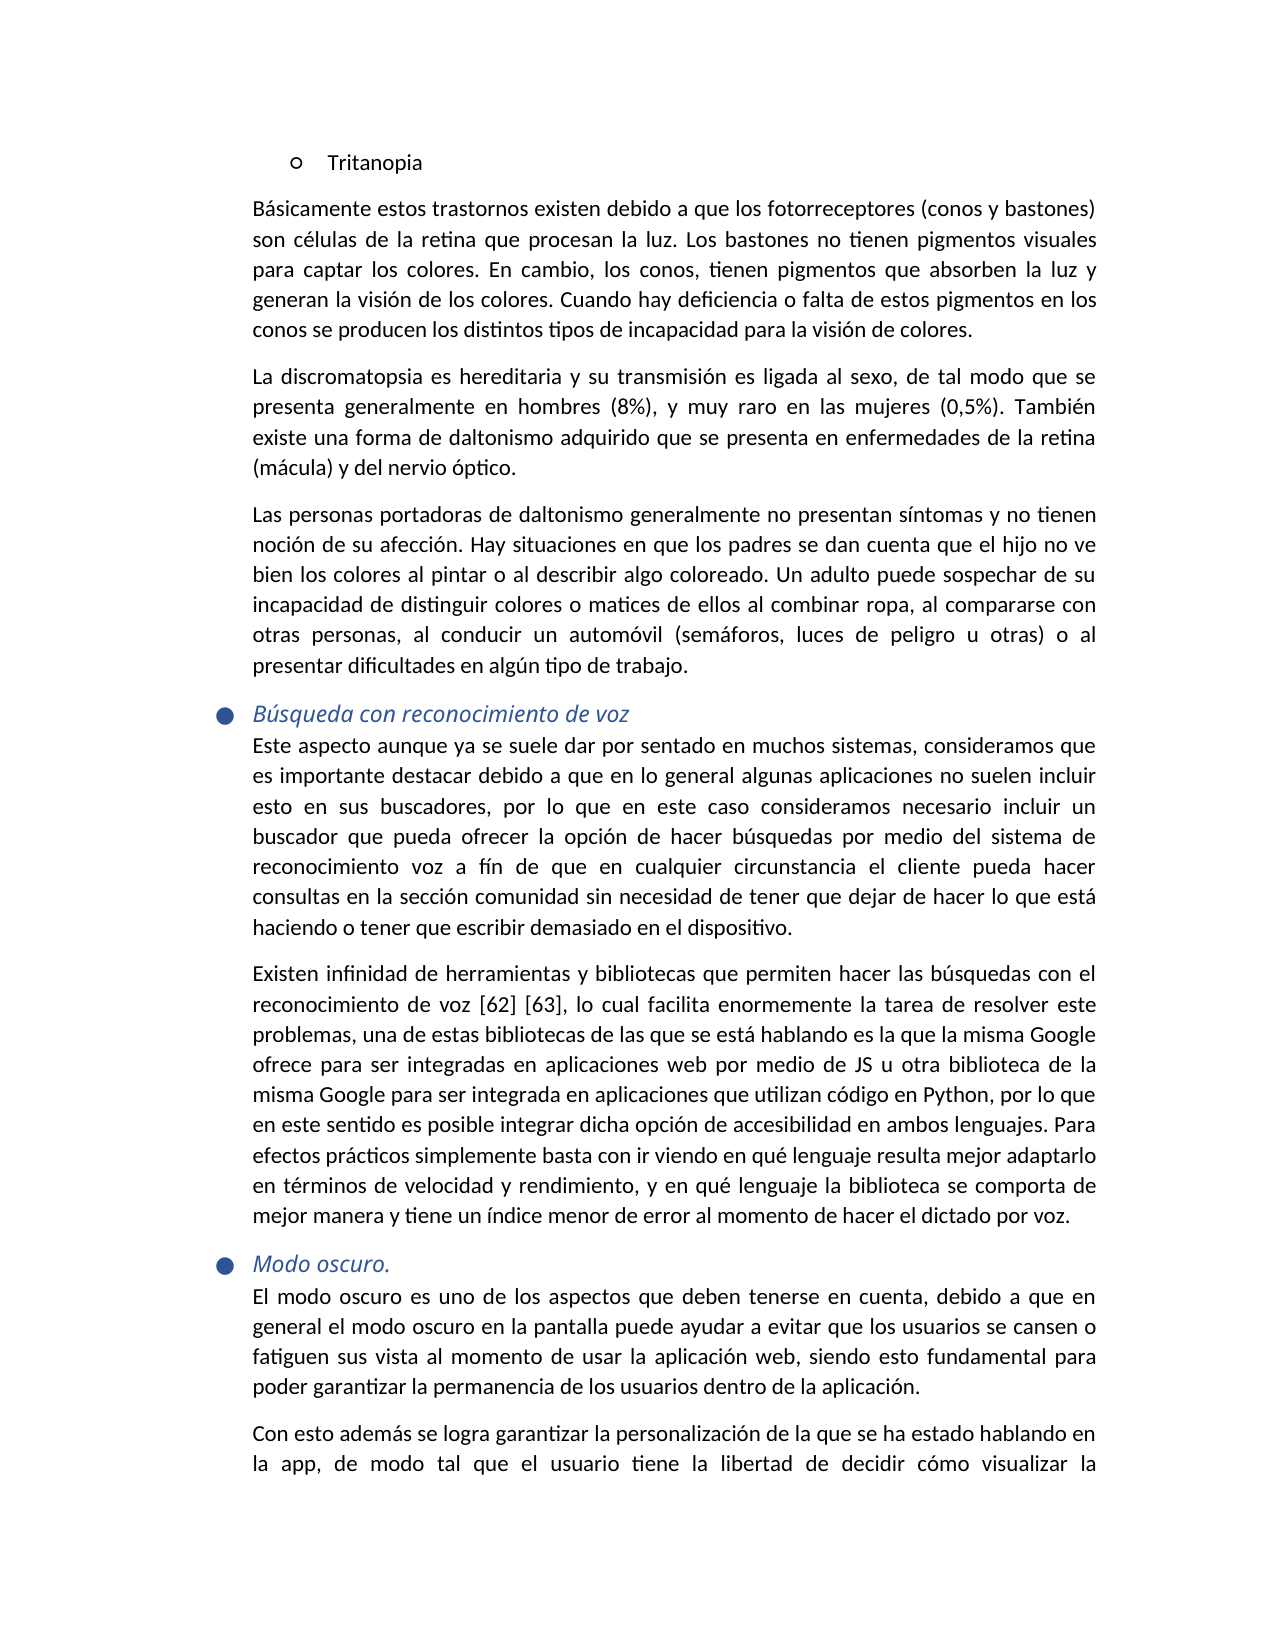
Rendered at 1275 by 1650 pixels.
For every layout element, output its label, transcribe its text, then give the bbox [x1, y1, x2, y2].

subtitle Modo oscuro. [215, 1248, 1098, 1279]
text La discromatopsia es hereditaria y su transmisión es ligada al sexo, de tal modo que se presenta generalmente en hombres (8%), y muy raro en las mujeres (0,5%). También existe una forma de daltonismo adquirido que se presenta en enfermedades de la retina (mácula) y del nervio óptico. [252, 362, 1098, 481]
list Tritanopia [290, 148, 1098, 176]
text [252, 1419, 1098, 1477]
text Existen infinidad de herramientas y bibliotecas que permiten hacer las búsquedas con el reconocimiento de voz , lo cual facilita enormemente la tarea de resolver este problemas, una de estas bibliotecas de las que se está hablando es la que la misma Google ofrece para ser integradas en aplicaciones web por medio de JS u otra biblioteca de la misma Google para ser integrada en aplicaciones que utilizan código en Python, por lo que en este sentido es posible integrar dicha opción de accesibilidad en ambos lenguajes. Para efectos prácticos simplemente basta con ir viendo en qué lenguaje resulta mejor adaptarlo en términos de velocidad y rendimiento, y en qué lenguaje la biblioteca se comporta de mejor manera y tiene un índice menor de error al momento de hacer el dictado por voz. [252, 959, 1098, 1229]
text Este aspecto aunque ya se suele dar por sentado en muchos sistemas, consideramos que es importante destacar debido a que en lo general algunas aplicaciones no suelen incluir esto en sus buscadores, por lo que en este caso consideramos necesario incluir un buscador que pueda ofrecer la opción de hacer búsquedas por medio del sistema de reconocimiento voz a fín de que en cualquier circunstancia el cliente pueda hacer consultas en la sección comunidad sin necesidad de tener que dejar de hacer lo que está haciendo o tener que escribir demasiado en el dispositivo. [252, 731, 1098, 941]
text Las personas portadoras de daltonismo generalmente no presentan síntomas y no tienen noción de su afección. Hay situaciones en que los padres se dan cuenta que el hijo no ve bien los colores al pintar o al describir algo coloreado. Un adulto puede sospechar de su incapacidad de distinguir colores o matices de ellos al combinar ropa, al compararse con otras personas, al conducir un automóvil (semáforos, luces de peligro u otras) o al presentar dificultades en algún tipo de trabajo. [252, 500, 1098, 679]
subtitle Búsqueda con reconocimiento de voz [215, 698, 1098, 729]
text El modo oscuro es uno de los aspectos que deben tenerse en cuenta, debido a que en general el modo oscuro en la pantalla puede ayudar a evitar que los usuarios se cansen o fatiguen sus vista al momento de usar la aplicación web, siendo esto fundamental para poder garantizar la permanencia de los usuarios dentro de la aplicación. [252, 1282, 1098, 1400]
text Básicamente estos trastornos existen debido a que los fotorreceptores (conos y bastones) son células de la retina que procesan la luz. Los bastones no tienen pigmentos visuales para captar los colores. En cambio, los conos, tienen pigmentos que absorben la luz y generan la visión de los colores. Cuando hay deficiencia o falta de estos pigmentos en los conos se producen los distintos tipos de incapacidad para la visión de colores. [252, 194, 1098, 343]
